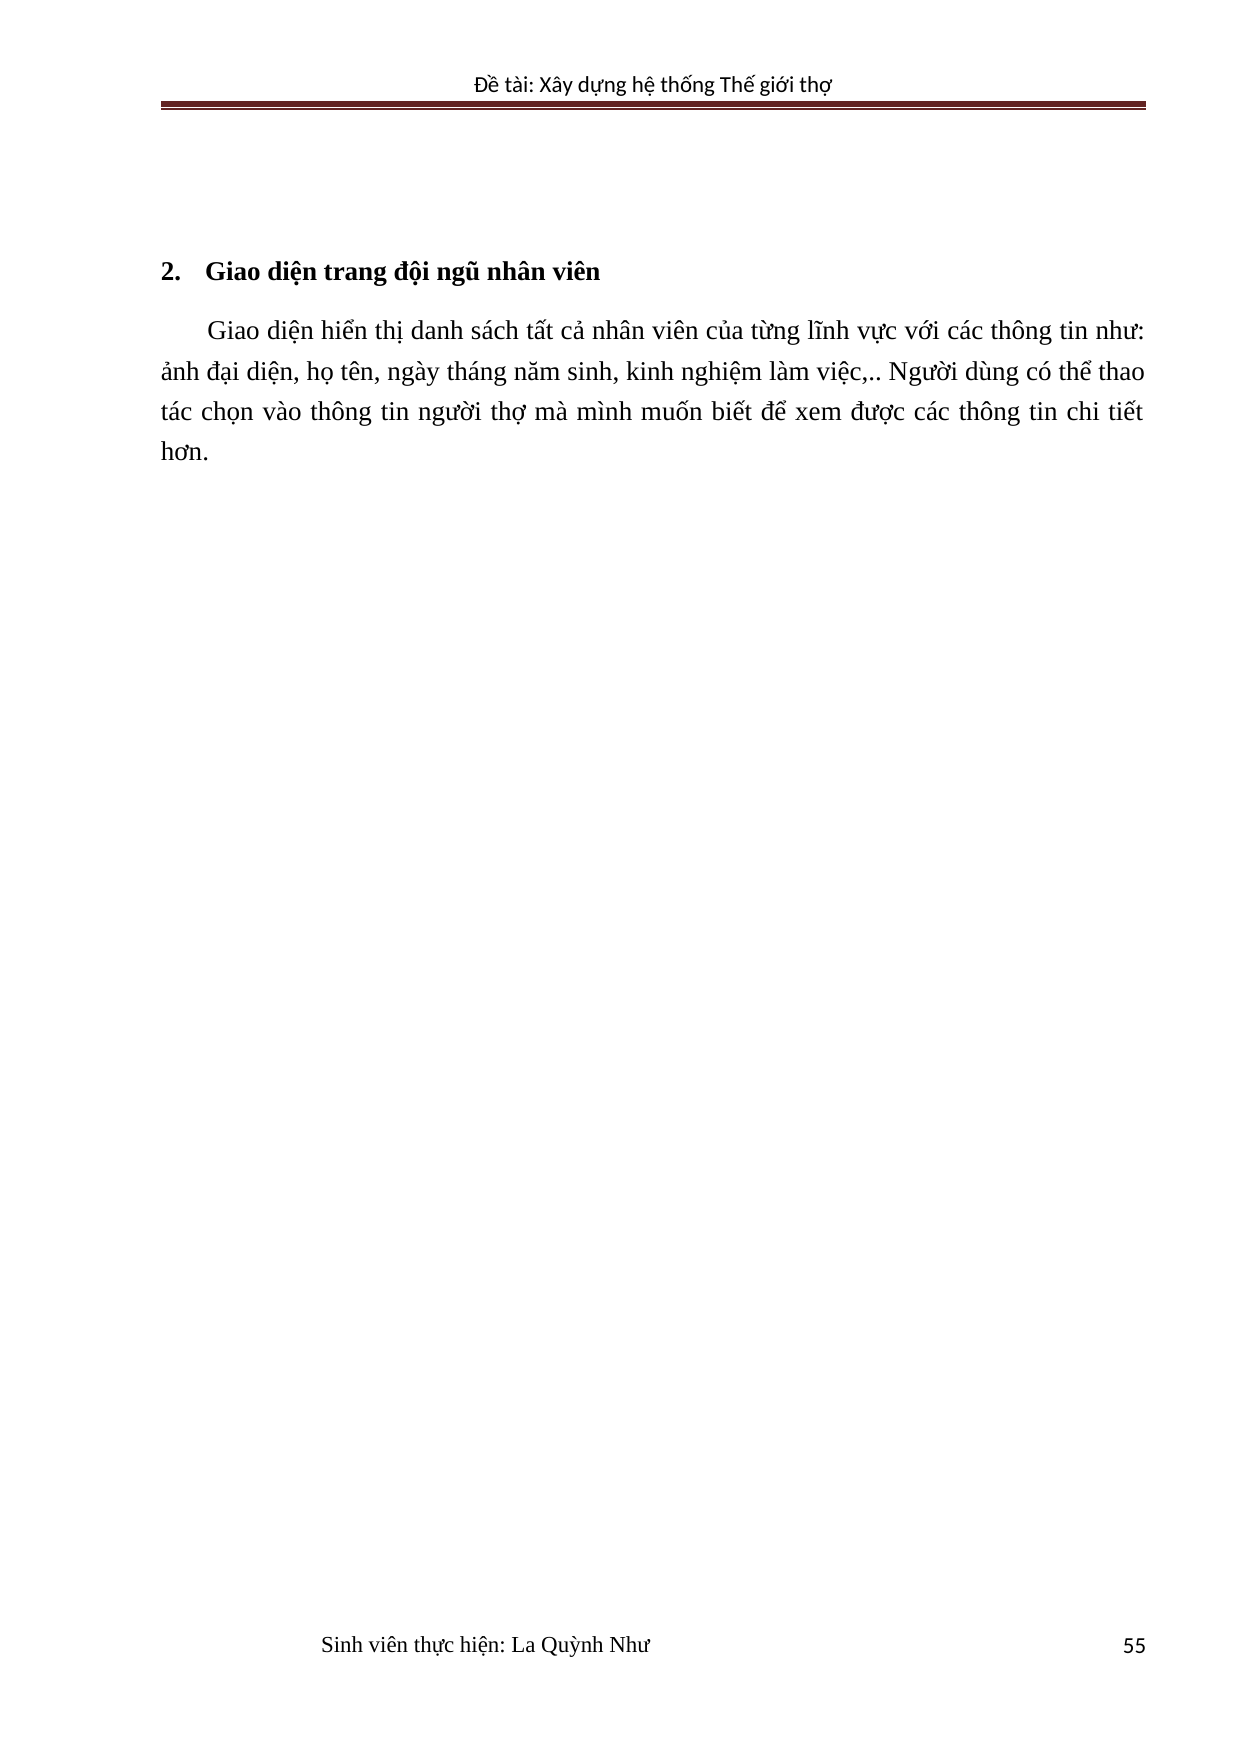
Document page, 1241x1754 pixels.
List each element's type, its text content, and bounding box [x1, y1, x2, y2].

list Giao diện trang đội ngũ nhân viên [161, 255, 1146, 286]
list Giao diện hiển thị danh sách tất cả nhân viên của từng lĩnh vực với các thông tin như: ảnh đại diện, họ tên, ngày tháng năm sinh, kinh nghiệm làm việc,.. Người dùng có thể thao tác chọn vào thông tin người thợ mà mình muốn biết để xem được các thông tin chi tiết hơn. [161, 314, 1146, 467]
